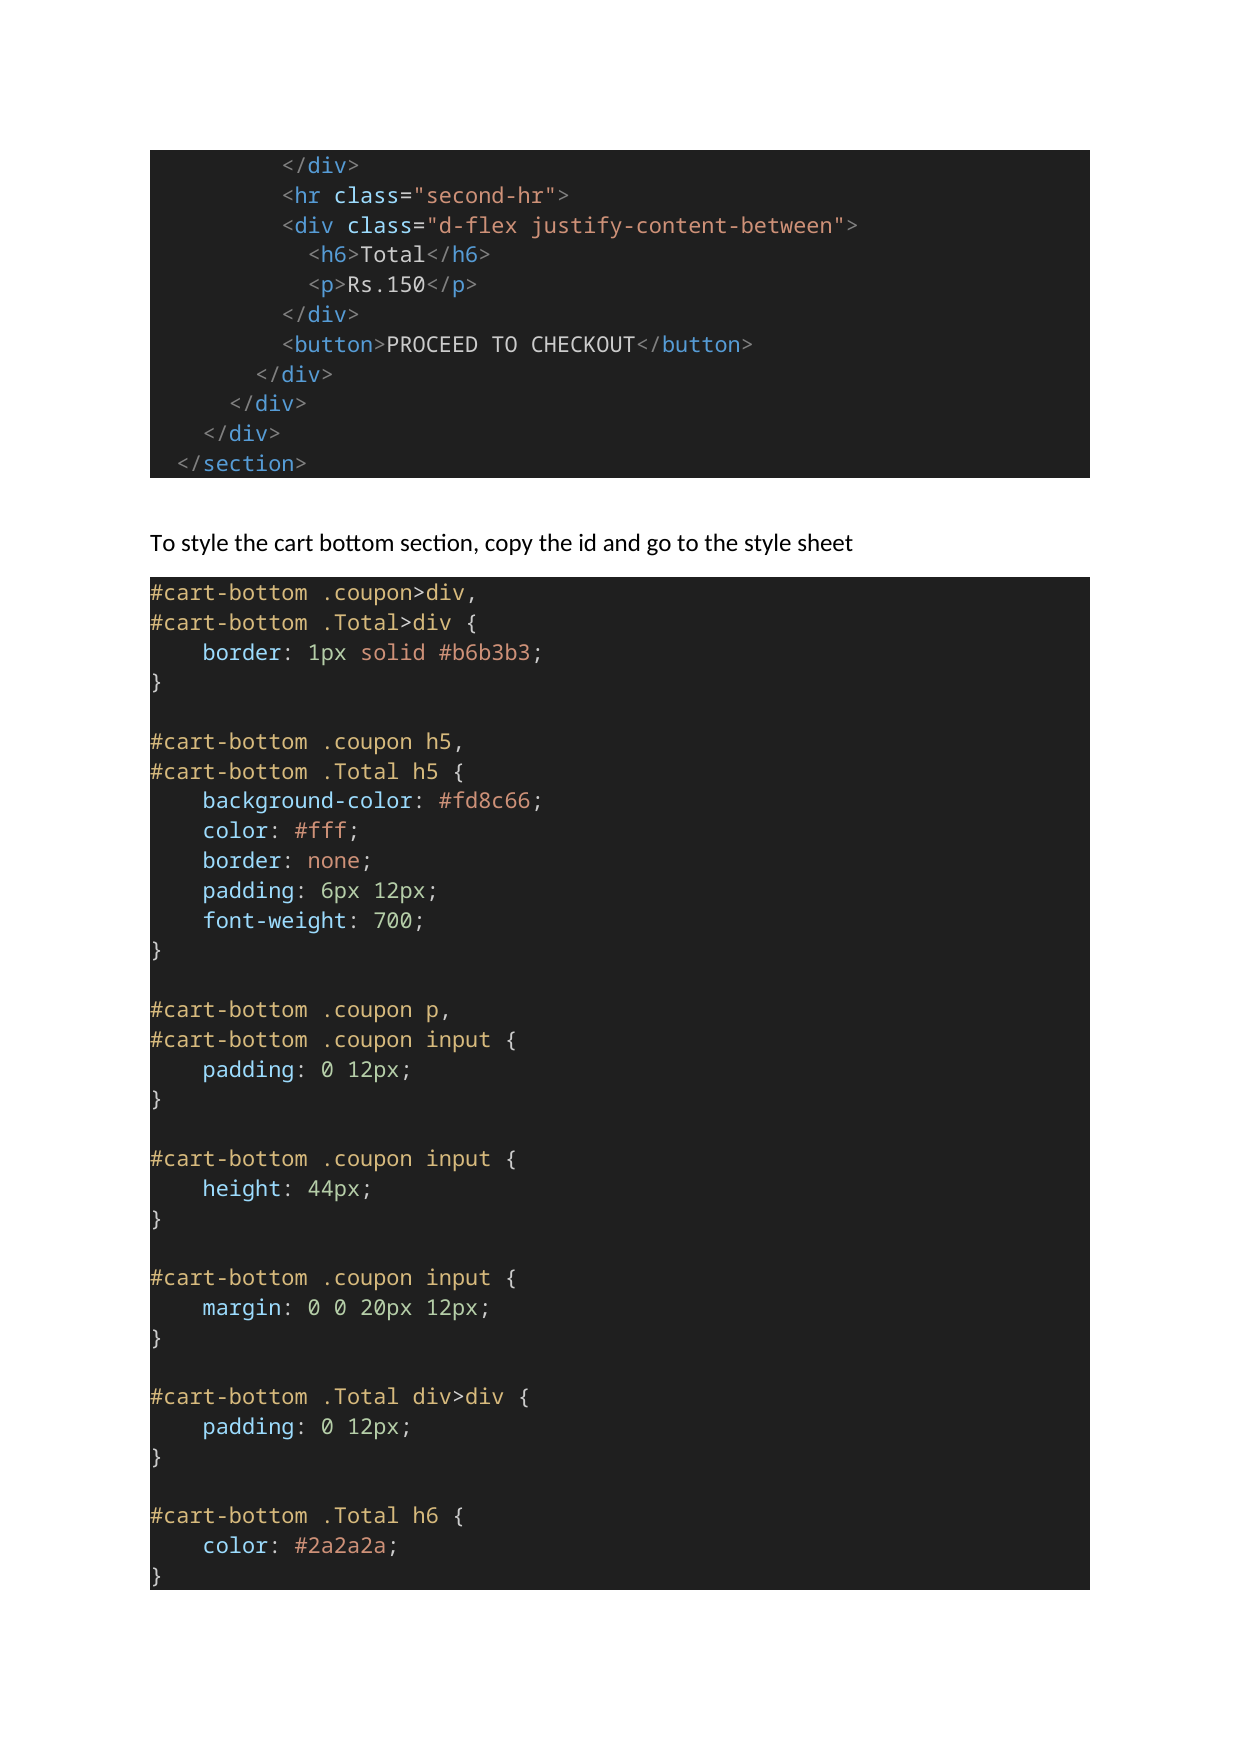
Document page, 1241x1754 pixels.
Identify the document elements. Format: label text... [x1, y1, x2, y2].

text border: 1px solid #b6b3b3; [150, 636, 1090, 666]
text </div> [150, 358, 1090, 388]
text height: 44px; [150, 1173, 1090, 1202]
text #cart-bottom .coupon input { [150, 1143, 1090, 1173]
text margin: 0 0 20px 12px; [150, 1292, 1090, 1322]
text #cart-bottom .coupon input { [150, 1024, 1090, 1053]
text <h6>Total</h6> [150, 239, 1090, 269]
text <hr class="second-hr"> [150, 180, 1090, 209]
text <button>PROCEED TO CHECKOUT</button> [150, 329, 1090, 358]
text } [150, 1560, 1090, 1590]
text #cart-bottom .coupon>div, [150, 577, 1090, 607]
text font-weight: 700; [150, 904, 1090, 934]
text <p>Rs.150</p> [150, 269, 1090, 299]
text padding: 0 12px; [150, 1411, 1090, 1441]
text #cart-bottom .Total div>div { [150, 1381, 1090, 1411]
text </div> [150, 150, 1090, 180]
text border: none; [150, 845, 1090, 875]
text background-color: #fd8c66; [150, 785, 1090, 815]
text #cart-bottom .Total h5 { [150, 756, 1090, 785]
text #cart-bottom .coupon p, [150, 994, 1090, 1024]
text } [150, 934, 1090, 964]
text </div> [150, 299, 1090, 329]
text #cart-bottom .Total>div { [150, 607, 1090, 636]
text To style the cart bottom section, copy the id and go to the style sheet [150, 527, 1090, 558]
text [150, 209, 1090, 239]
text </div> [150, 388, 1090, 418]
text color: #fff; [150, 815, 1090, 845]
text </div> [150, 418, 1090, 448]
text </section> [150, 448, 1090, 478]
text #cart-bottom .coupon input { [150, 1262, 1090, 1292]
text #cart-bottom .Total h6 { [150, 1500, 1090, 1530]
text } [150, 666, 1090, 696]
text } [150, 1202, 1090, 1232]
text } [150, 1322, 1090, 1351]
text #cart-bottom .coupon h5, [150, 726, 1090, 756]
text padding: 0 12px; [150, 1053, 1090, 1083]
text } [150, 1083, 1090, 1113]
text padding: 6px 12px; [150, 875, 1090, 904]
text color: #2a2a2a; [150, 1530, 1090, 1560]
text } [150, 1441, 1090, 1471]
